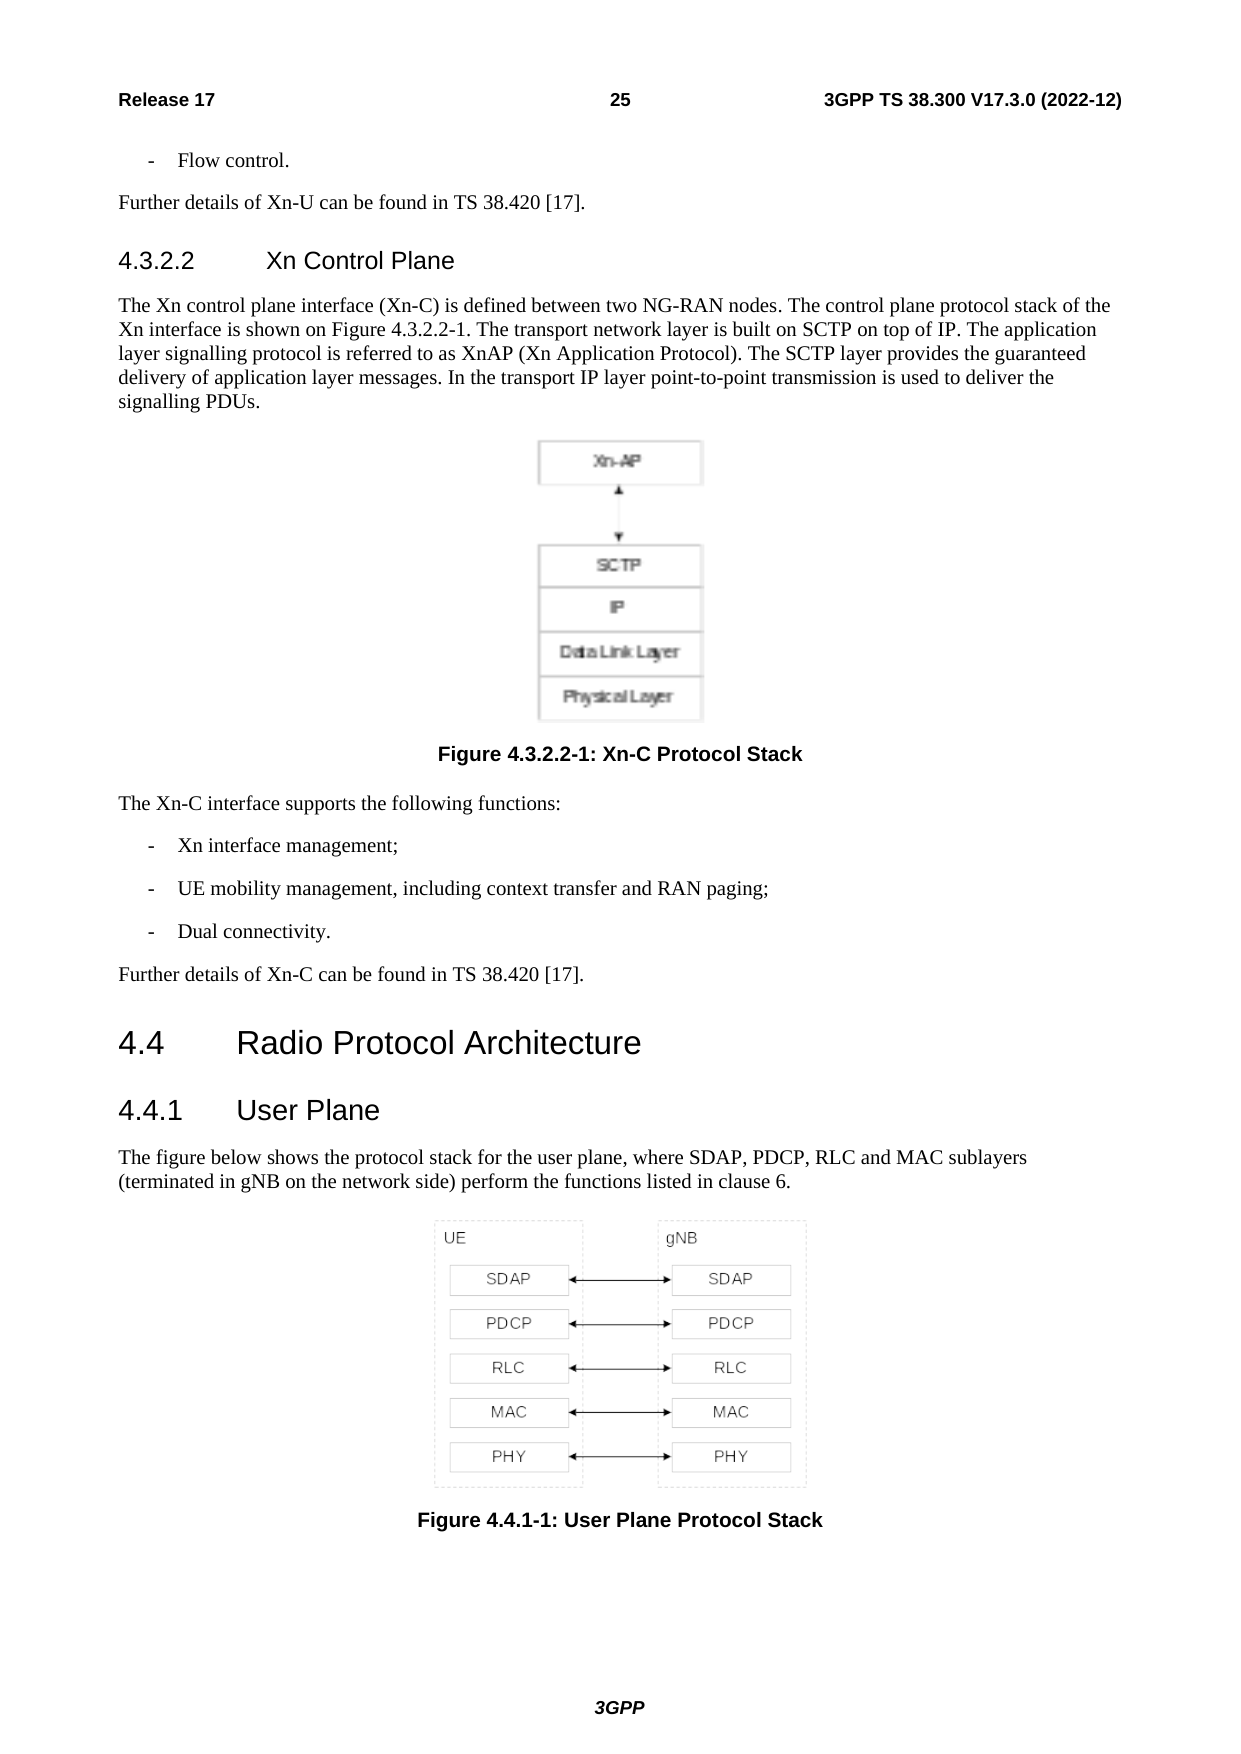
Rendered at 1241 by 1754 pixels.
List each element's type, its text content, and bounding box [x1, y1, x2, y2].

text Figure 4.3.2.2-1: Xn-C Protocol Stack [118, 742, 1122, 766]
text The Xn control plane interface (Xn-C) is defined between two NG-RAN nodes. The control plane protocol stack of the Xn interface is shown on Figure 4.3.2.2-1. The transport network layer is built on SCTP on top of IP. The application layer signalling protocol is referred to as XnAP (Xn Application Protocol). The SCTP layer provides the guaranteed delivery of application layer messages. In the transport IP layer point-to-point transmission is used to deliver the signalling PDUs. [118, 293, 1122, 413]
subtitle 4.3.2.2 Xn Control Plane [118, 246, 1122, 274]
text The figure below shows the protocol stack for the user plane, where SDAP, PDCP, RLC and MAC sublayers (terminated in gNB on the network side) perform the functions listed in clause 6. [118, 1145, 1122, 1193]
text - UE mobility management, including context transfer and RAN paging; [148, 876, 1122, 900]
text - Flow control. [148, 147, 1122, 172]
text Figure 4.4.1-1: User Plane Protocol Stack [118, 1507, 1122, 1531]
text - Xn interface management; [148, 833, 1122, 857]
text Further details of Xn-C can be found in TS 38.420 [17]. [118, 962, 1122, 986]
text Further details of Xn-U can be found in TS 38.420 [17]. [118, 190, 1122, 214]
text - Dual connectivity. [148, 919, 1122, 943]
subtitle 4.4 Radio Protocol Architecture [118, 1023, 1122, 1062]
text The Xn-C interface supports the following functions: [118, 791, 1122, 814]
subtitle 4.4.1 User Plane [118, 1093, 1122, 1127]
